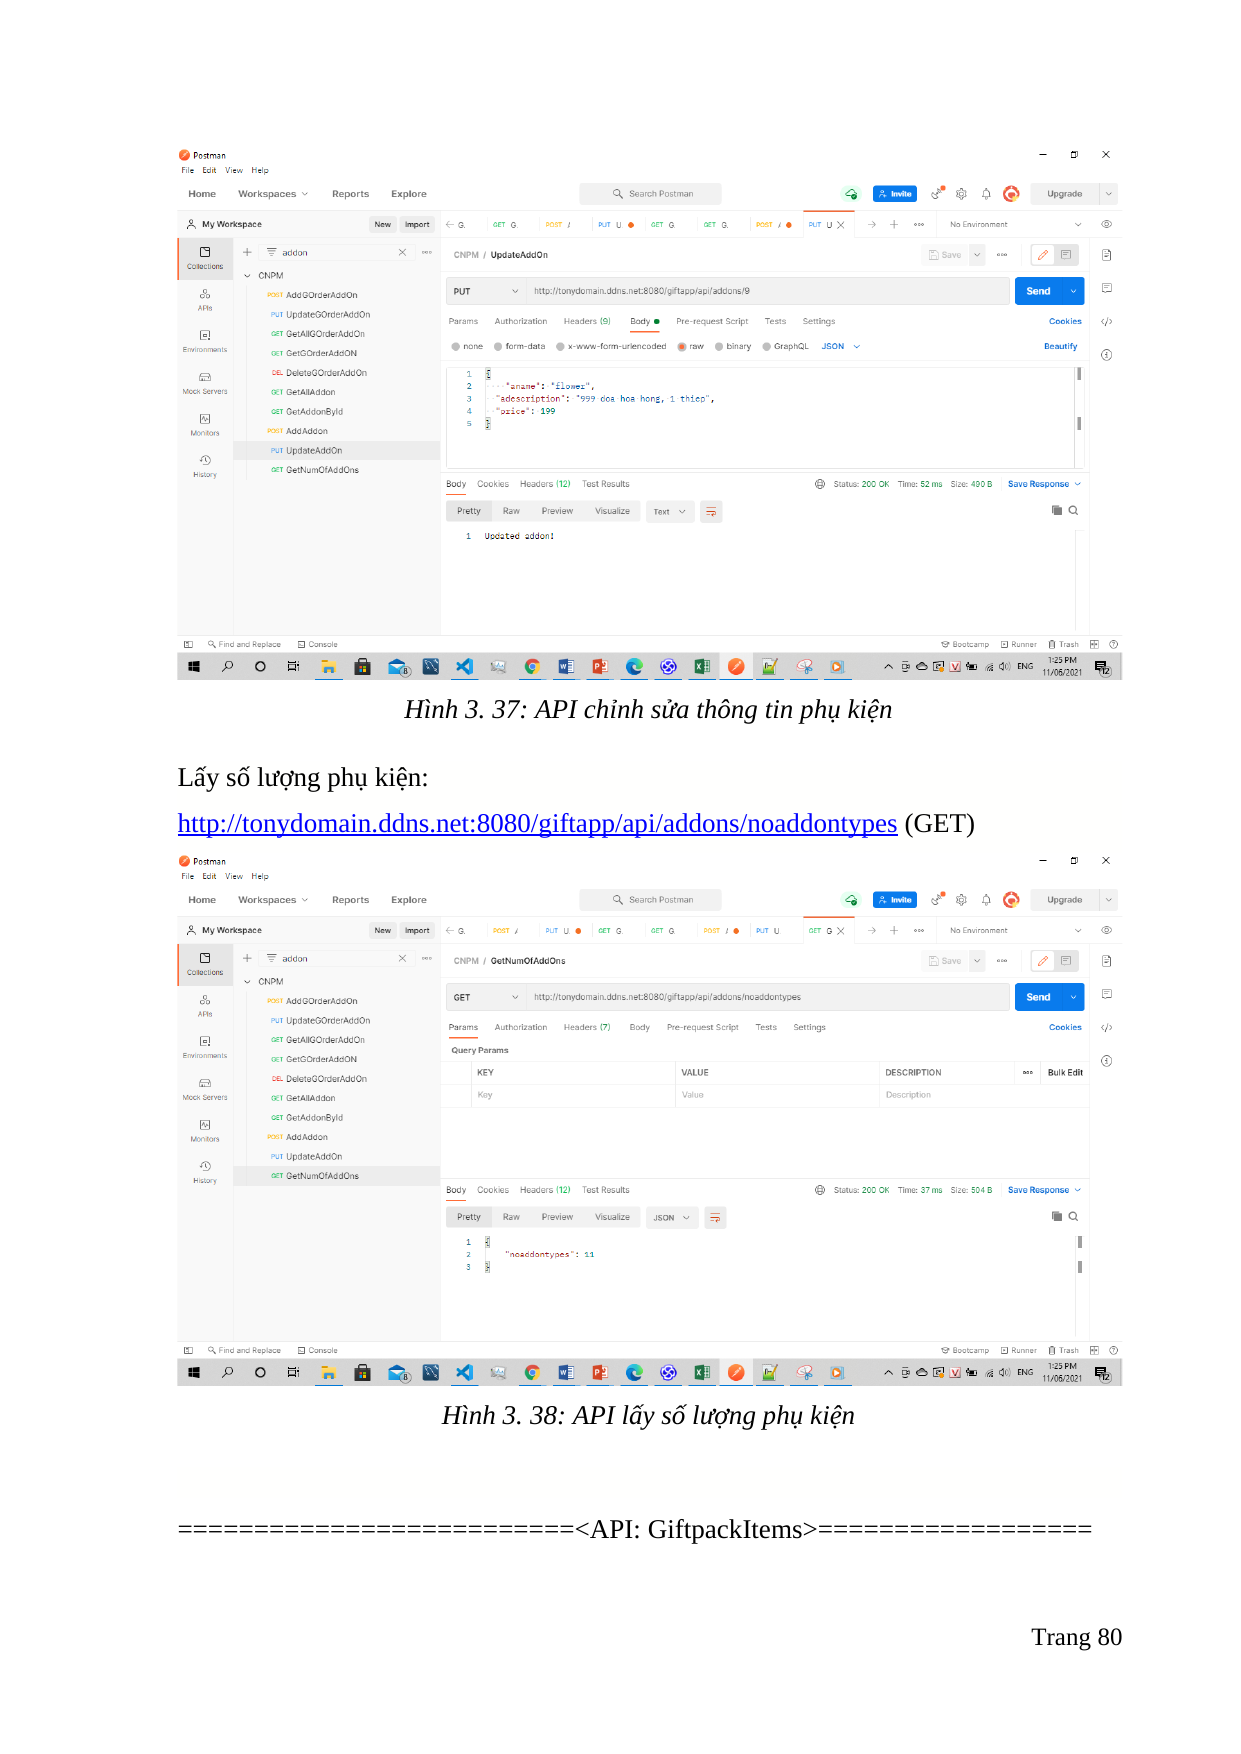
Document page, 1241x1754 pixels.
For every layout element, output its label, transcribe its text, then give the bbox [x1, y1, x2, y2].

text Lấy số lượng phụ kiện: http://tonydomain.ddns.net:8080/giftapp/api/addons/noaddontypes (GET) [177, 761, 1122, 838]
picture [177, 853, 1123, 1386]
text Hình 3. 38: API lấy số lượng phụ kiện [177, 1399, 1122, 1431]
text Hình 3. 37: API chỉnh sửa thông tin phụ kiện [177, 693, 1122, 724]
picture [177, 147, 1123, 680]
text ==========================<API: GiftpackItems>================== [177, 1513, 1122, 1545]
